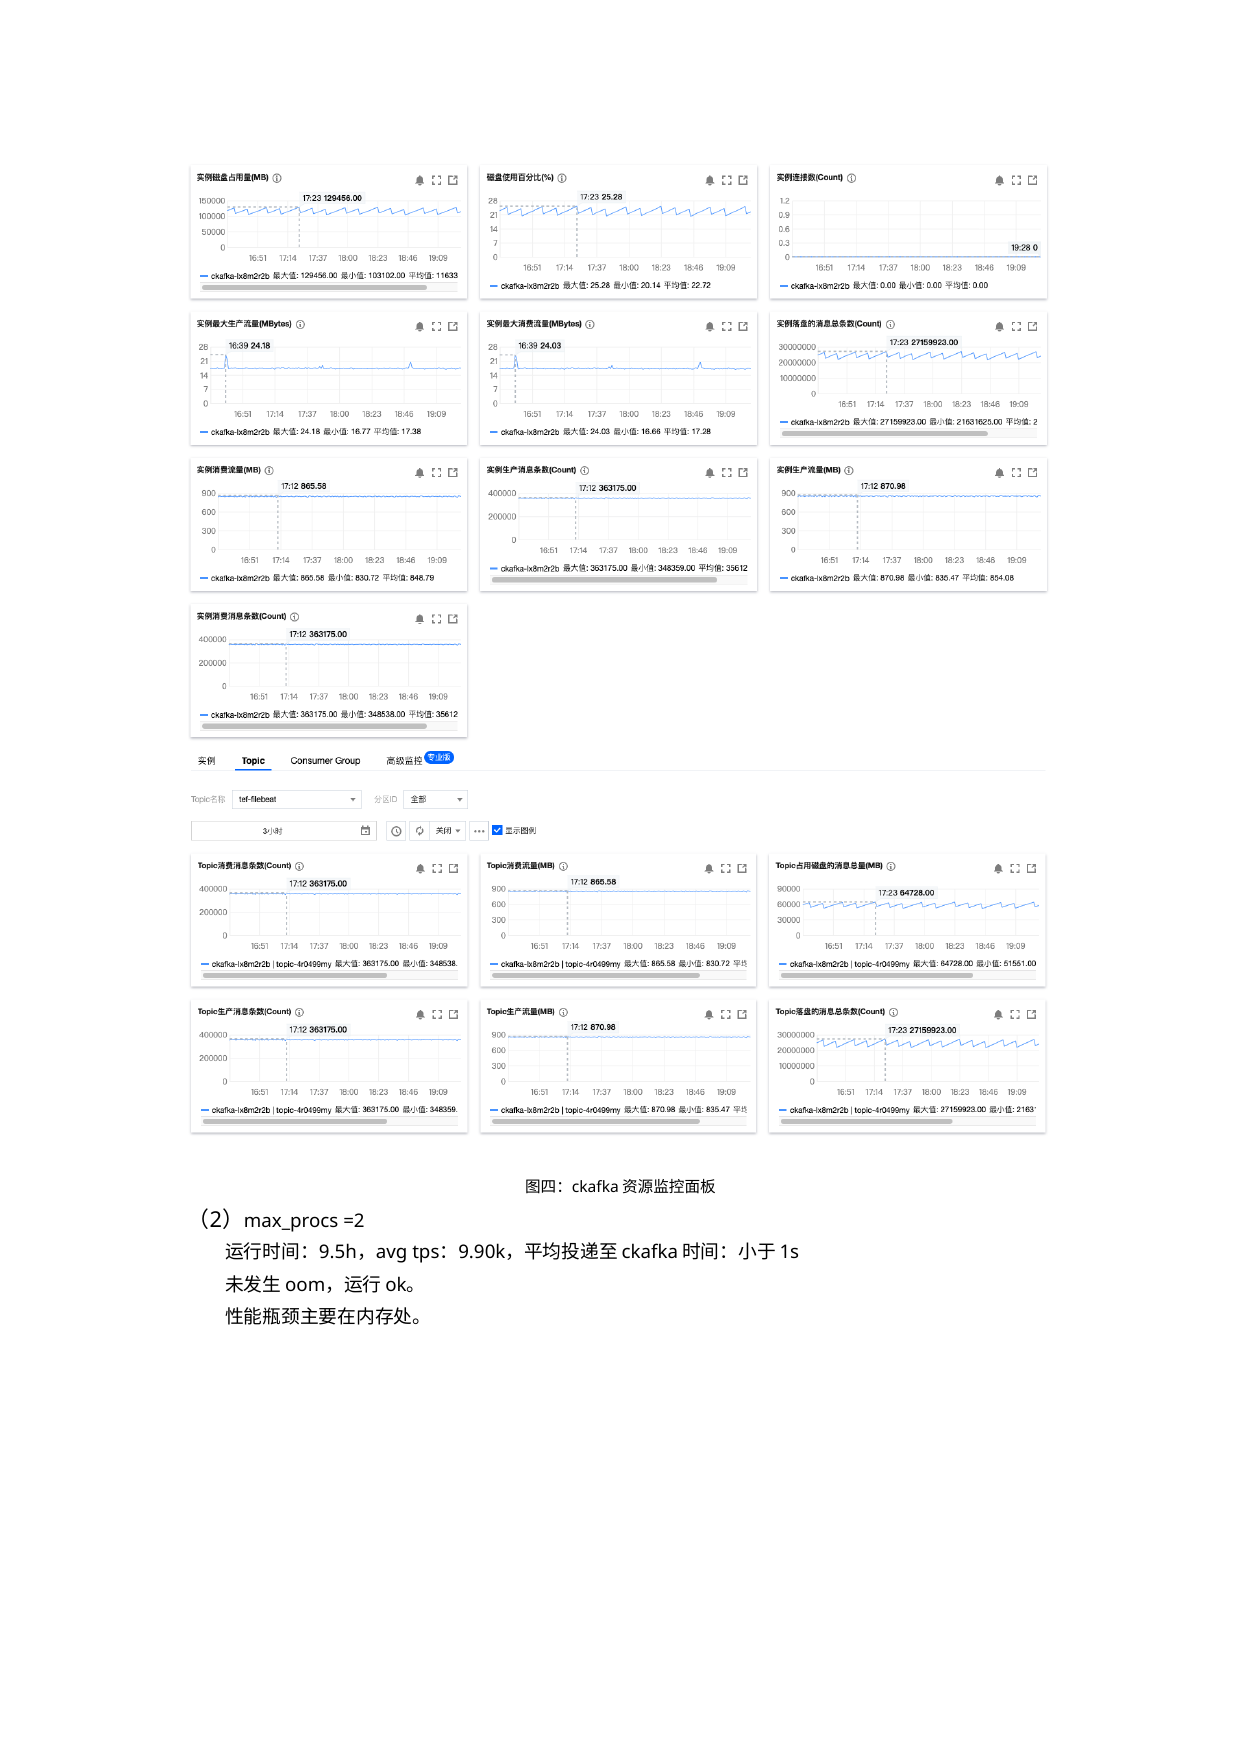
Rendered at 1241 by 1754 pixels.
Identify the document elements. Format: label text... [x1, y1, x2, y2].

text 运行时间：9.5h，avg tps：9.90k，平均投递至ckafka时间：小于1s [187, 1234, 1053, 1267]
text 图四：ckafka资源监控面板 [187, 1169, 1053, 1202]
picture [187, 747, 1053, 1147]
picture [187, 162, 1053, 744]
text 性能瓶颈主要在内存处。 [187, 1299, 1053, 1332]
text 未发生oom，运行ok。 [187, 1267, 1053, 1299]
text （2）max_procs =2 [187, 1202, 1053, 1234]
